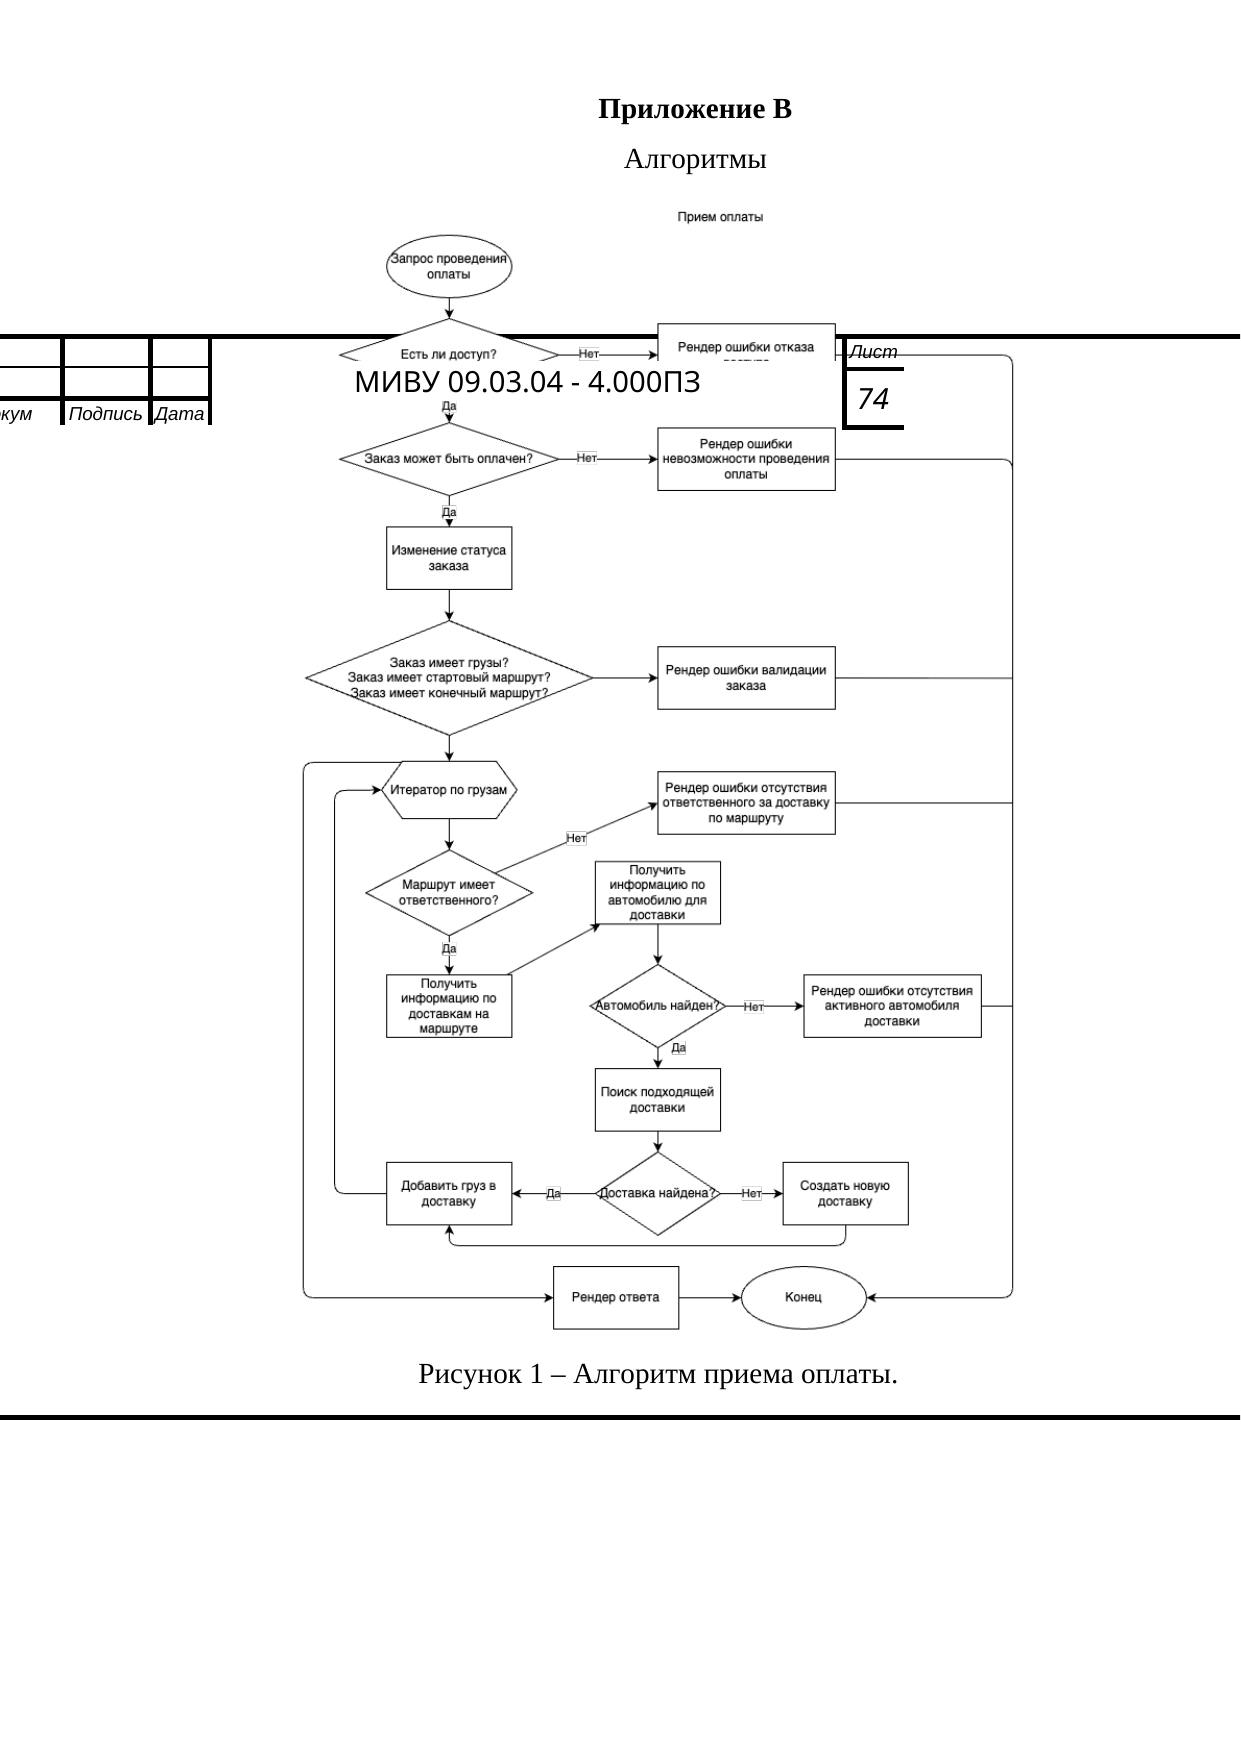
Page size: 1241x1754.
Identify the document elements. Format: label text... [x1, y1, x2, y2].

picture [285, 192, 1032, 1340]
text Приложение В [149, 91, 1168, 125]
text Алгоритмы [149, 142, 1168, 175]
